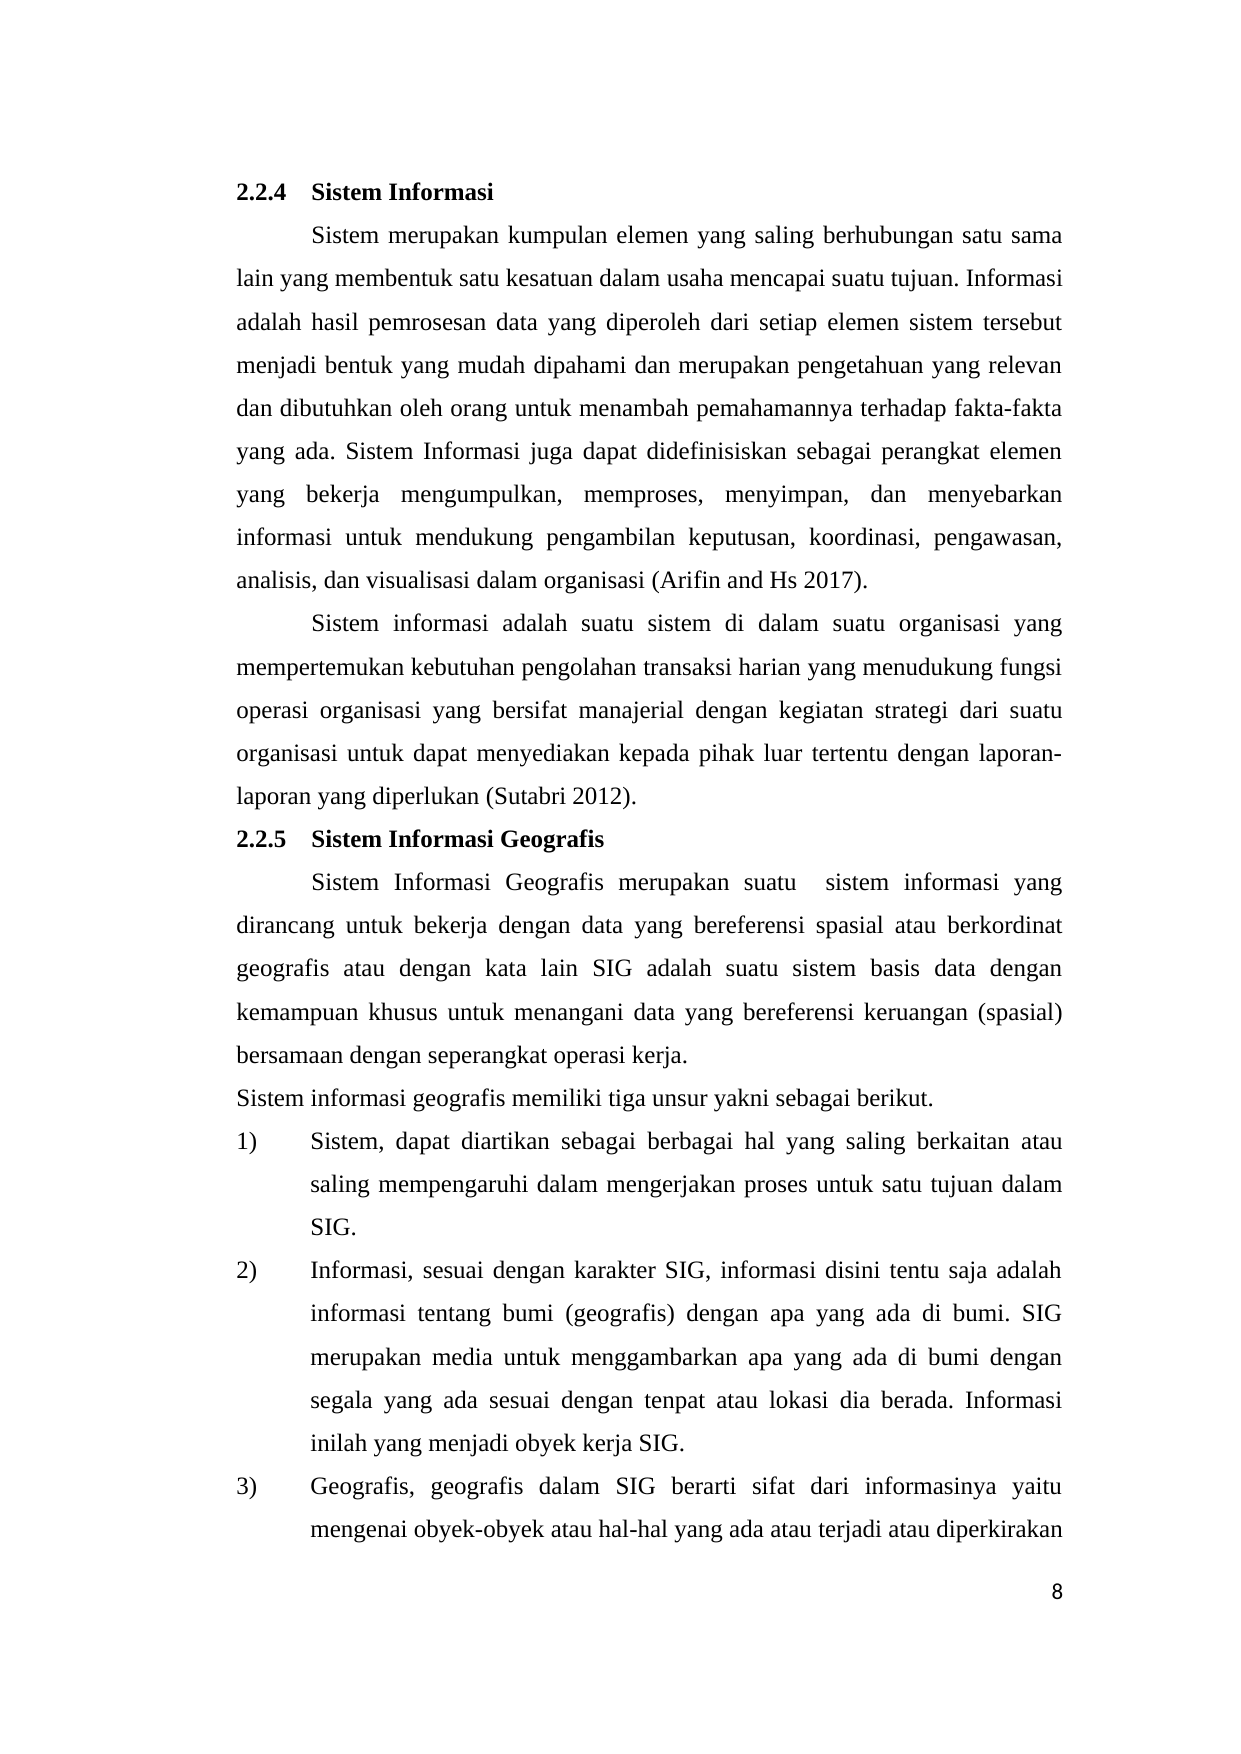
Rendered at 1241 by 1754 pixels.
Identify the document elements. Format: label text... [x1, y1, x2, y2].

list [236, 1471, 1063, 1543]
text Sistem Informasi Geografis merupakan suatu sistem informasi yang dirancang untuk bekerja dengan data yang bereferensi spasial atau berkordinat geografis atau dengan kata lain SIG adalah suatu sistem basis data dengan kemampuan khusus untuk menangani data yang bereferensi keruangan (spasial) bersamaan dengan seperangkat operasi kerja. [236, 867, 1063, 1068]
list Informasi, sesuai dengan karakter SIG, informasi disini tentu saja adalah informasi tentang bumi (geografis) dengan apa yang ada di bumi. SIG merupakan media untuk menggambarkan apa yang ada di bumi dengan segala yang ada sesuai dengan tenpat atau lokasi dia berada. Informasi inilah yang menjadi obyek kerja SIG. [236, 1255, 1063, 1457]
list Sistem, dapat diartikan sebagai berbagai hal yang saling berkaitan atau saling mempengaruhi dalam mengerjakan proses untuk satu tujuan dalam SIG. [236, 1126, 1063, 1241]
text Sistem informasi geografis memiliki tiga unsur yakni sebagai berikut. [236, 1083, 1063, 1112]
list Sistem Informasi [236, 177, 1063, 206]
text Sistem informasi adalah suatu sistem di dalam suatu organisasi yang mempertemukan kebutuhan pengolahan transaksi harian yang menudukung fungsi operasi organisasi yang bersifat manajerial dengan kegiatan strategi dari suatu organisasi untuk dapat menyediakan kepada pihak luar tertentu dengan laporan-laporan yang diperlukan (Sutabri 2012). [236, 608, 1063, 810]
list Sistem Informasi Geografis [236, 824, 1063, 853]
text Sistem merupakan kumpulan elemen yang saling berhubungan satu sama lain yang membentuk satu kesatuan dalam usaha mencapai suatu tujuan. Informasi adalah hasil pemrosesan data yang diperoleh dari setiap elemen sistem tersebut menjadi bentuk yang mudah dipahami dan merupakan pengetahuan yang relevan dan dibutuhkan oleh orang untuk menambah pemahamannya terhadap fakta-fakta yang ada. Sistem Informasi juga dapat didefinisiskan sebagai perangkat elemen yang bekerja mengumpulkan, memproses, menyimpan, dan menyebarkan informasi untuk mendukung pengambilan keputusan, koordinasi, pengawasan, analisis, dan visualisasi dalam organisasi (Arifin and Hs 2017). [236, 220, 1063, 594]
